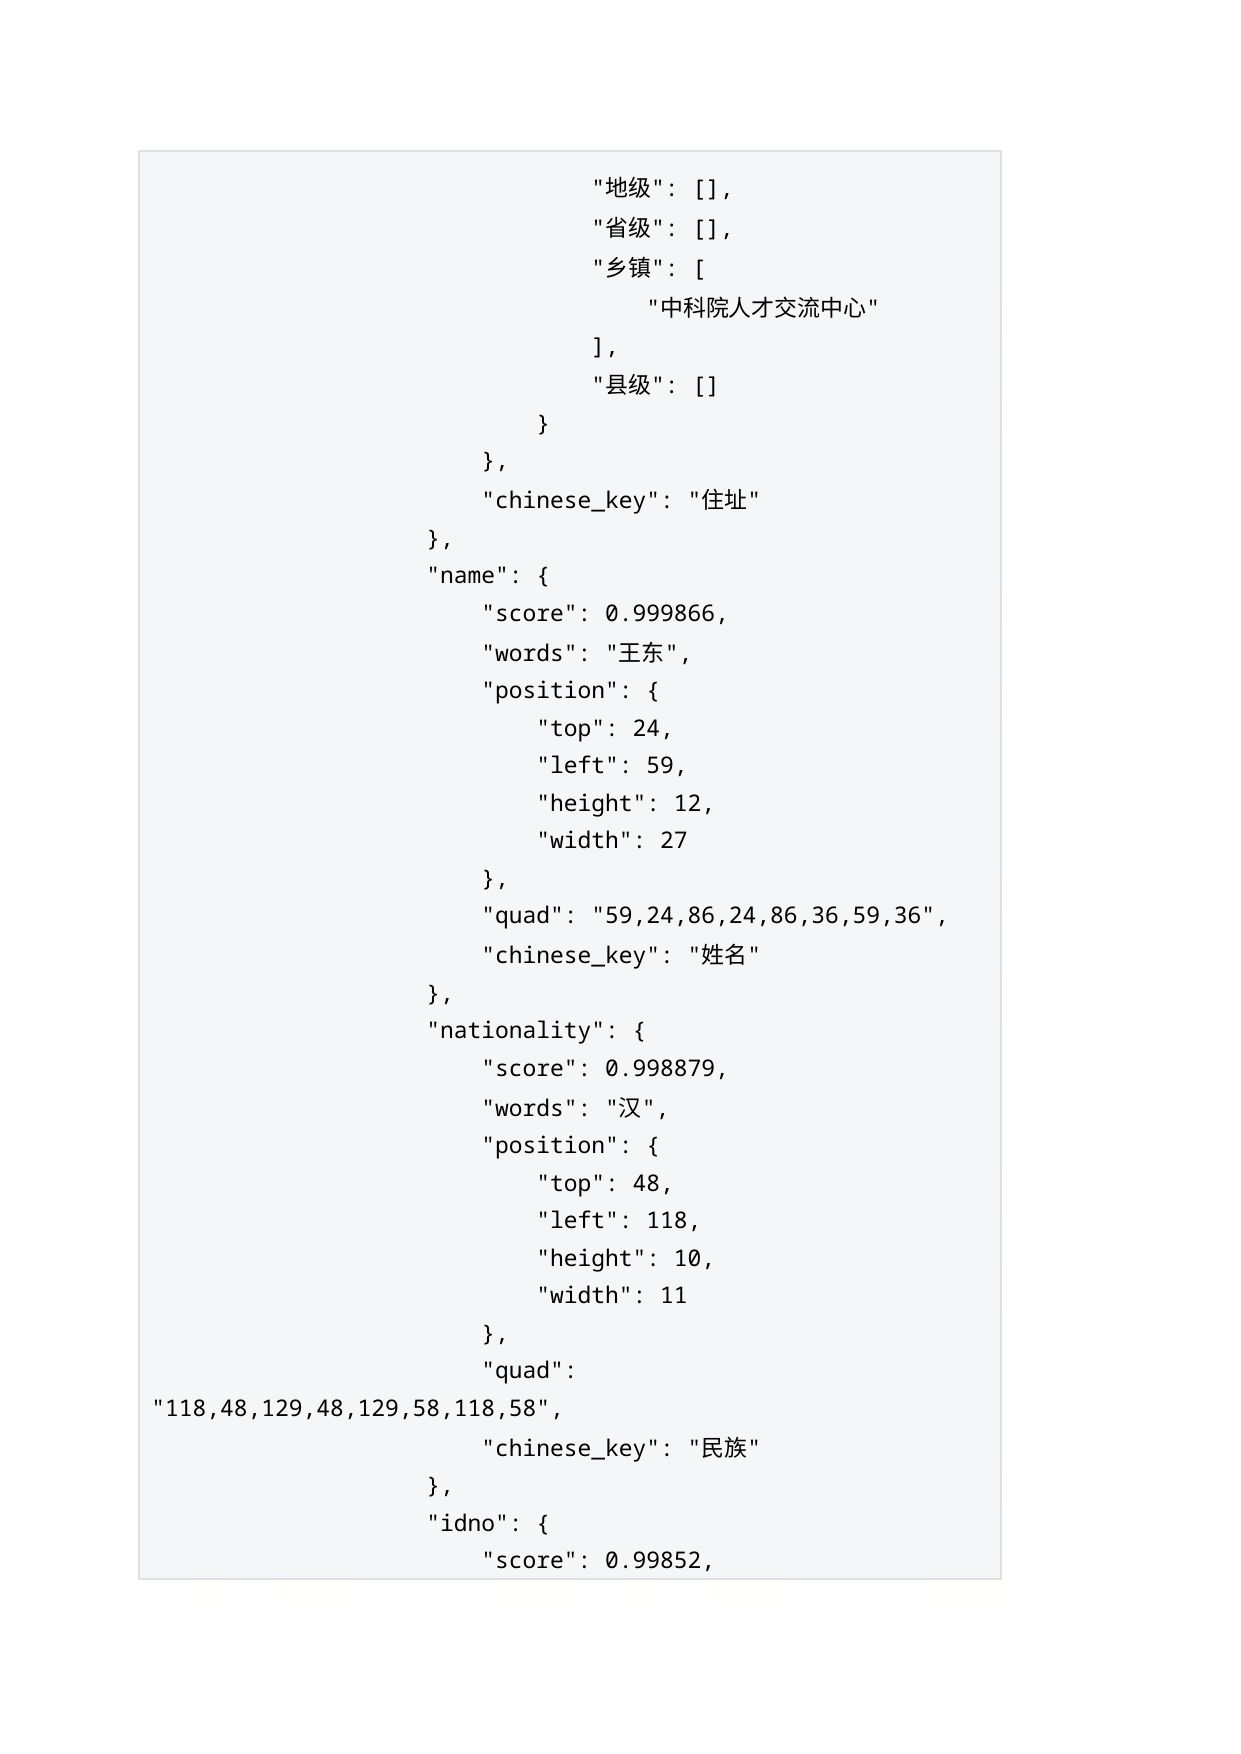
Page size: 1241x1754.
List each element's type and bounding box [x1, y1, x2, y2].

picture [188, 150, 1052, 1604]
table_header [140, 152, 1000, 1578]
